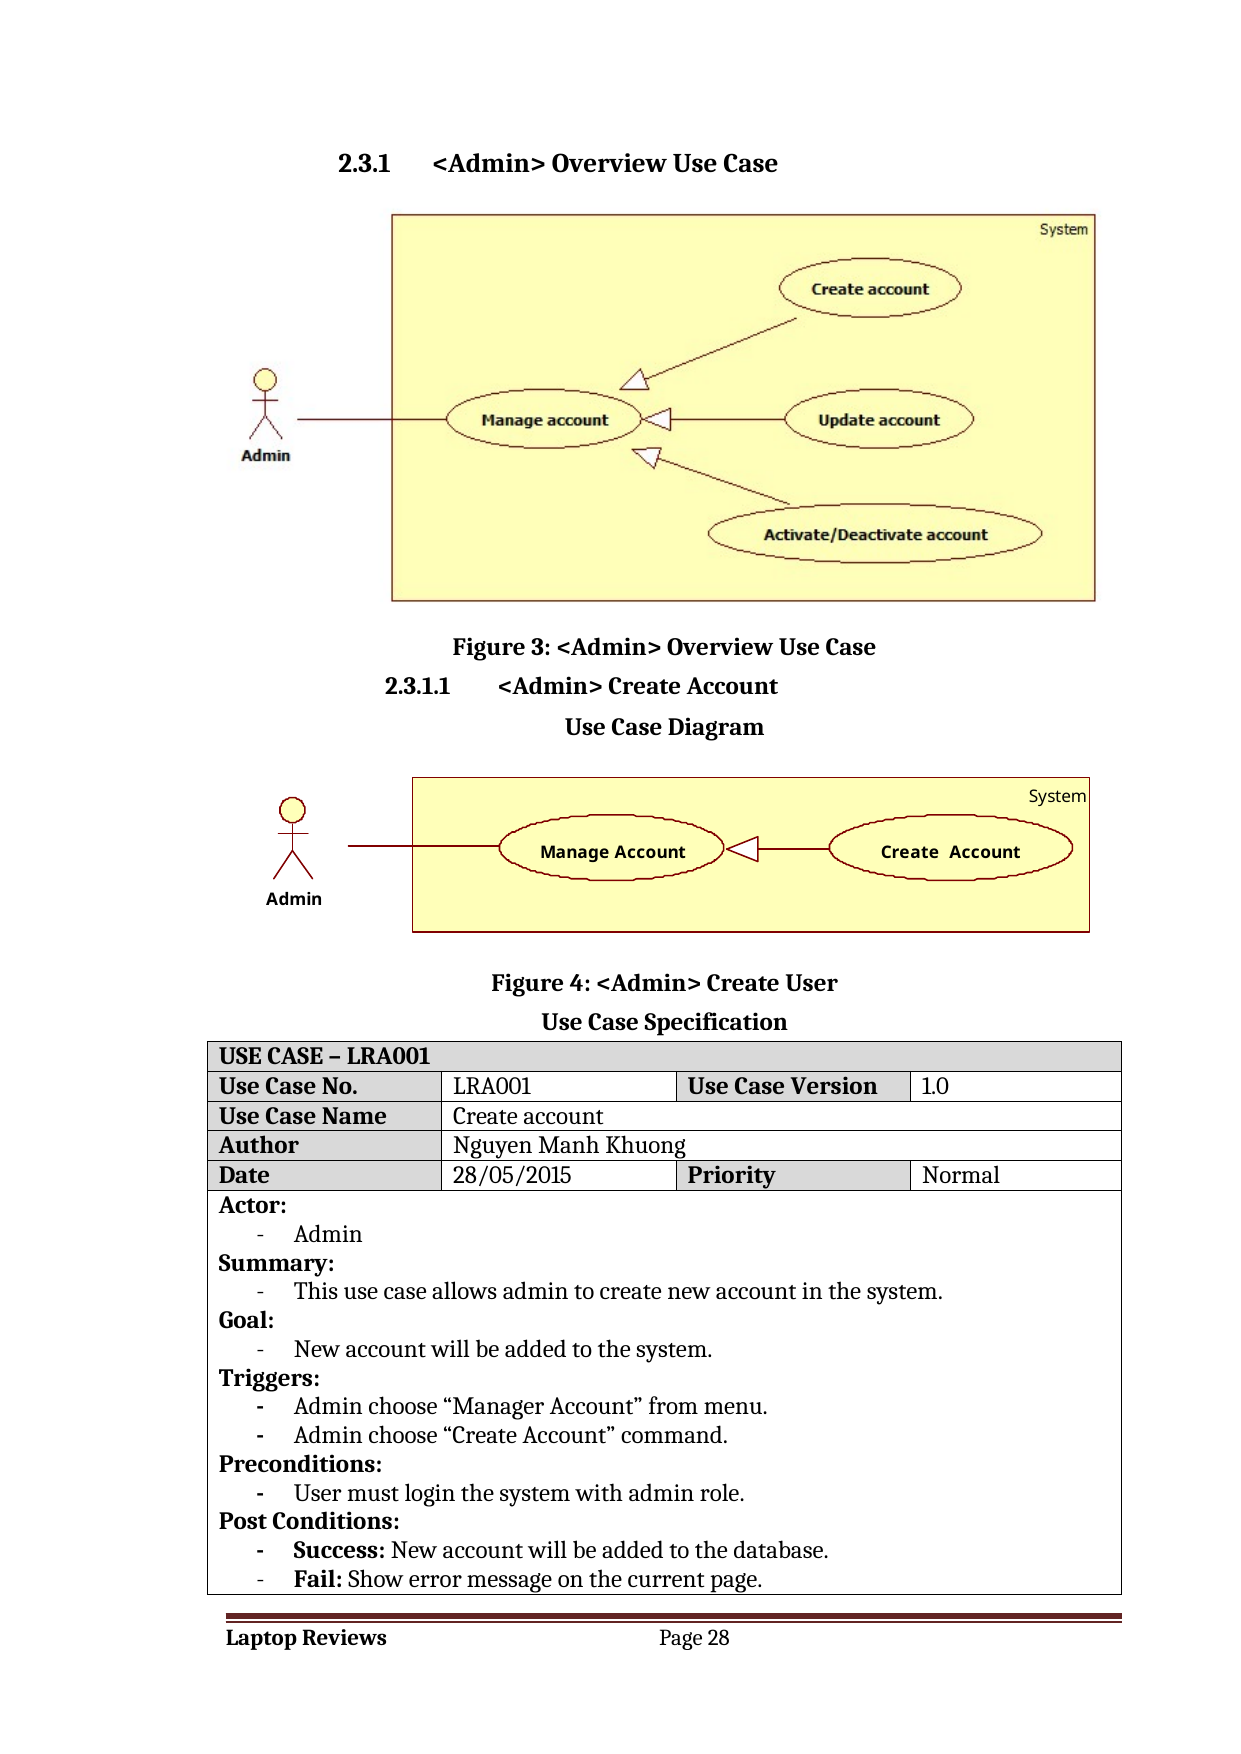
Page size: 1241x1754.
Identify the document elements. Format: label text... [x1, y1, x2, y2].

subtitle Use Case Specification [207, 1008, 1122, 1037]
table_cell 1.0 [911, 1072, 1121, 1101]
table_cell Date [208, 1161, 441, 1190]
table_cell LRA001 [442, 1072, 676, 1101]
table_cell Create account [442, 1102, 1121, 1130]
subtitle <Admin> Create Account [385, 672, 1122, 701]
table_cell Author [208, 1131, 441, 1160]
table_cell Use Case Version [677, 1072, 910, 1101]
table_cell Use Case No. [208, 1072, 441, 1101]
subtitle <Admin> Overview Use Case [338, 148, 1122, 179]
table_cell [208, 1191, 1121, 1593]
table_cell Normal [911, 1161, 1121, 1190]
table_cell 28/05/2015 [442, 1161, 676, 1190]
subtitle Use Case Diagram [207, 713, 1122, 742]
text Figure 3: <Admin> Overview Use Case [207, 633, 1122, 661]
table_cell Nguyen Manh Khuong [442, 1131, 1121, 1160]
picture [206, 187, 1123, 629]
table_cell Use Case Name [208, 1102, 441, 1130]
table_header USE CASE – LRA001 [208, 1042, 1121, 1071]
table_cell Priority [677, 1161, 910, 1190]
text Figure 4: <Admin> Create User [207, 969, 1122, 997]
